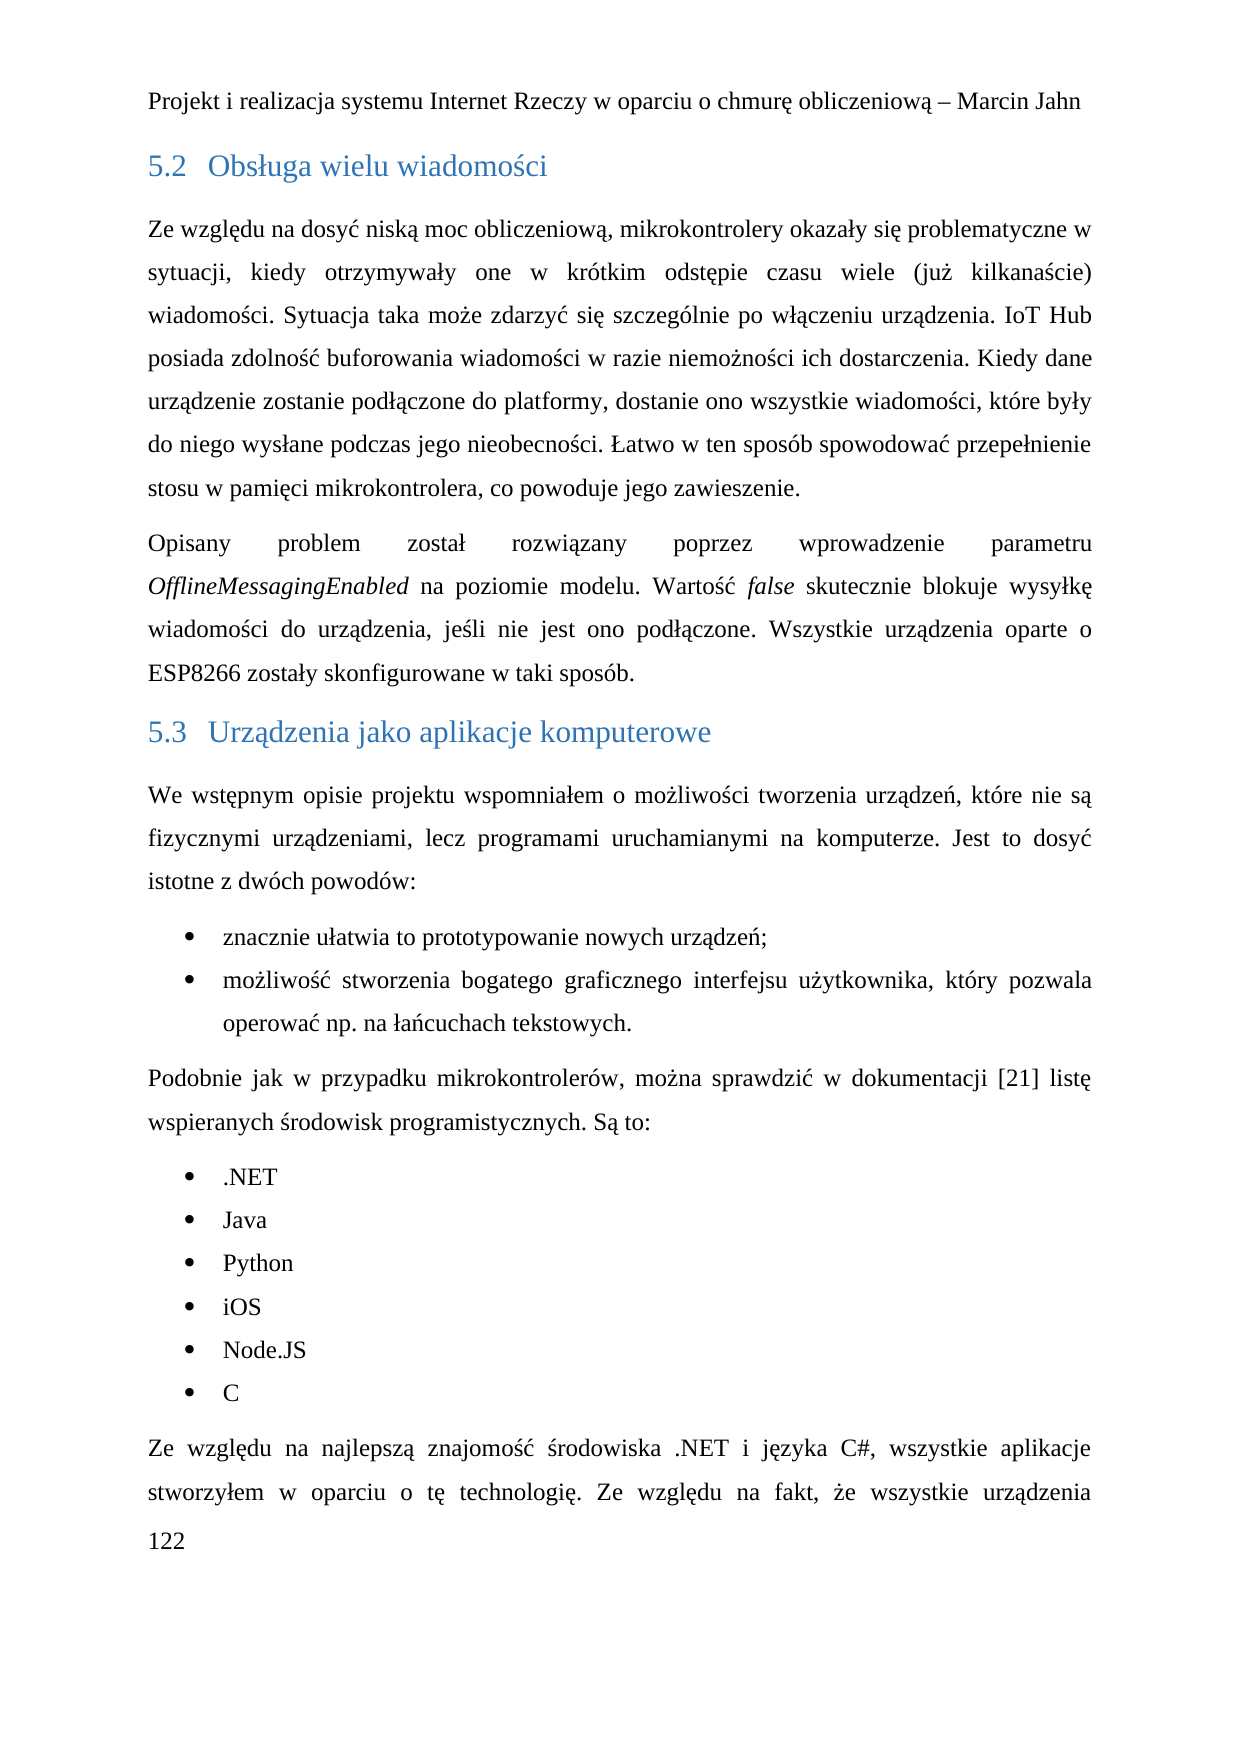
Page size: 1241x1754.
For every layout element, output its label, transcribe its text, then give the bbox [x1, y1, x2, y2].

subtitle Obsługa wielu wiadomości [148, 148, 1093, 183]
text Podobnie jak w przypadku mikrokontrolerów, można sprawdzić w dokumentacji [21] listę wspieranych środowisk programistycznych. Są to: [148, 1063, 1093, 1135]
text Opisany problem został rozwiązany poprzez wprowadzenie parametru OfflineMessagingEnabled na poziomie modelu. Wartość false skutecznie blokuje wysyłkę wiadomości do urządzenia, jeśli nie jest ono podłączone. Wszystkie urządzenia oparte o ESP8266 zostały skonfigurowane w taki sposób. [148, 528, 1093, 686]
list iOS [185, 1292, 1093, 1320]
subtitle Urządzenia jako aplikacje komputerowe [148, 713, 1093, 749]
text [148, 1433, 1093, 1505]
list C [185, 1378, 1093, 1407]
text We wstępnym opisie projektu wspomniałem o możliwości tworzenia urządzeń, które nie są fizycznymi urządzeniami, lecz programami uruchamianymi na komputerze. Jest to dosyć istotne z dwóch powodów: [148, 780, 1093, 895]
text Ze względu na dosyć niską moc obliczeniową, mikrokontrolery okazały się problematyczne w sytuacji, kiedy otrzymywały one w krótkim odstępie czasu wiele (już kilkanaście) wiadomości. Sytuacja taka może zdarzyć się szczególnie po włączeniu urządzenia. IoT Hub posiada zdolność buforowania wiadomości w razie niemożności ich dostarczenia. Kiedy dane urządzenie zostanie podłączone do platformy, dostanie ono wszystkie wiadomości, które były do niego wysłane podczas jego nieobecności. Łatwo w ten sposób spowodować przepełnienie stosu w pamięci mikrokontrolera, co powoduje jego zawieszenie. [148, 214, 1093, 501]
list Java [185, 1205, 1093, 1234]
list znacznie ułatwia to prototypowanie nowych urządzeń; [185, 922, 1093, 950]
list .NET [185, 1162, 1093, 1191]
list Python [185, 1248, 1093, 1277]
list Node.JS [185, 1335, 1093, 1363]
list możliwość stworzenia bogatego graficznego interfejsu użytkownika, który pozwala operować np. na łańcuchach tekstowych. [185, 965, 1093, 1037]
